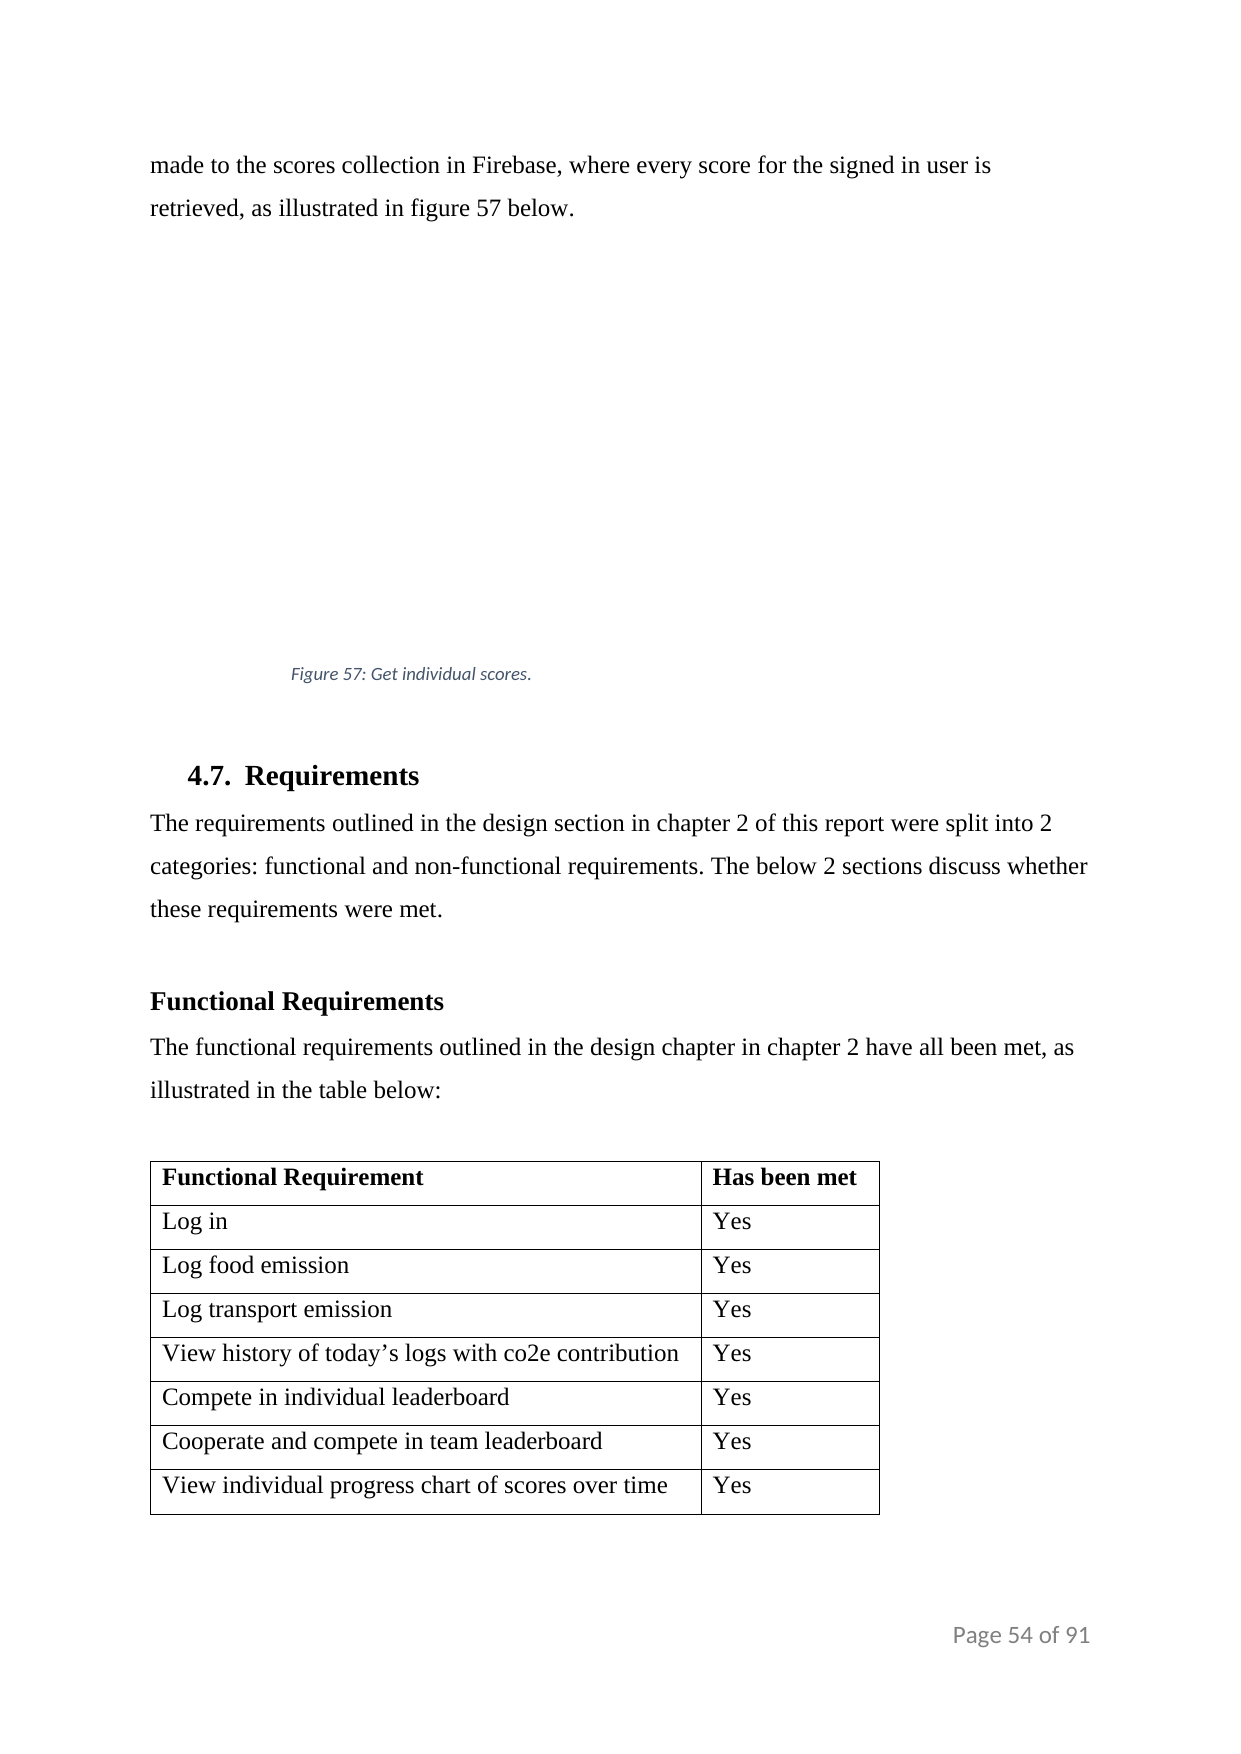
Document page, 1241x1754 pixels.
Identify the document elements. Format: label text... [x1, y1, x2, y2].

subtitle Functional Requirements [150, 985, 1090, 1016]
table_cell View history of today’s logs with co2e contribution [151, 1338, 701, 1381]
table_cell Yes [702, 1206, 879, 1249]
table_cell Cooperate and compete in team leaderboard [151, 1426, 701, 1469]
table_cell Yes [702, 1470, 879, 1513]
table_cell Compete in individual leaderboard [151, 1382, 701, 1425]
table_header Functional Requirement [151, 1162, 701, 1205]
table_cell Yes [702, 1338, 879, 1381]
text The requirements outlined in the design section in chapter 2 of this report were split into 2 categories: functional and non-functional requirements. The below 2 sections discuss whether these requirements were met. [150, 808, 1090, 923]
table_cell Log transport emission [151, 1294, 701, 1337]
table_cell Yes [702, 1426, 879, 1469]
table_cell Yes [702, 1250, 879, 1293]
table_cell Log food emission [151, 1250, 701, 1293]
text The functional requirements outlined in the design chapter in chapter 2 have all been met, as illustrated in the table below: [150, 1032, 1090, 1103]
table_cell Yes [702, 1294, 879, 1337]
subtitle Requirements [187, 758, 1090, 791]
table_header Has been met [702, 1162, 879, 1205]
table_cell View individual progress chart of scores over time [151, 1470, 701, 1513]
table_cell Yes [702, 1382, 879, 1425]
table_cell Log in [151, 1206, 701, 1249]
